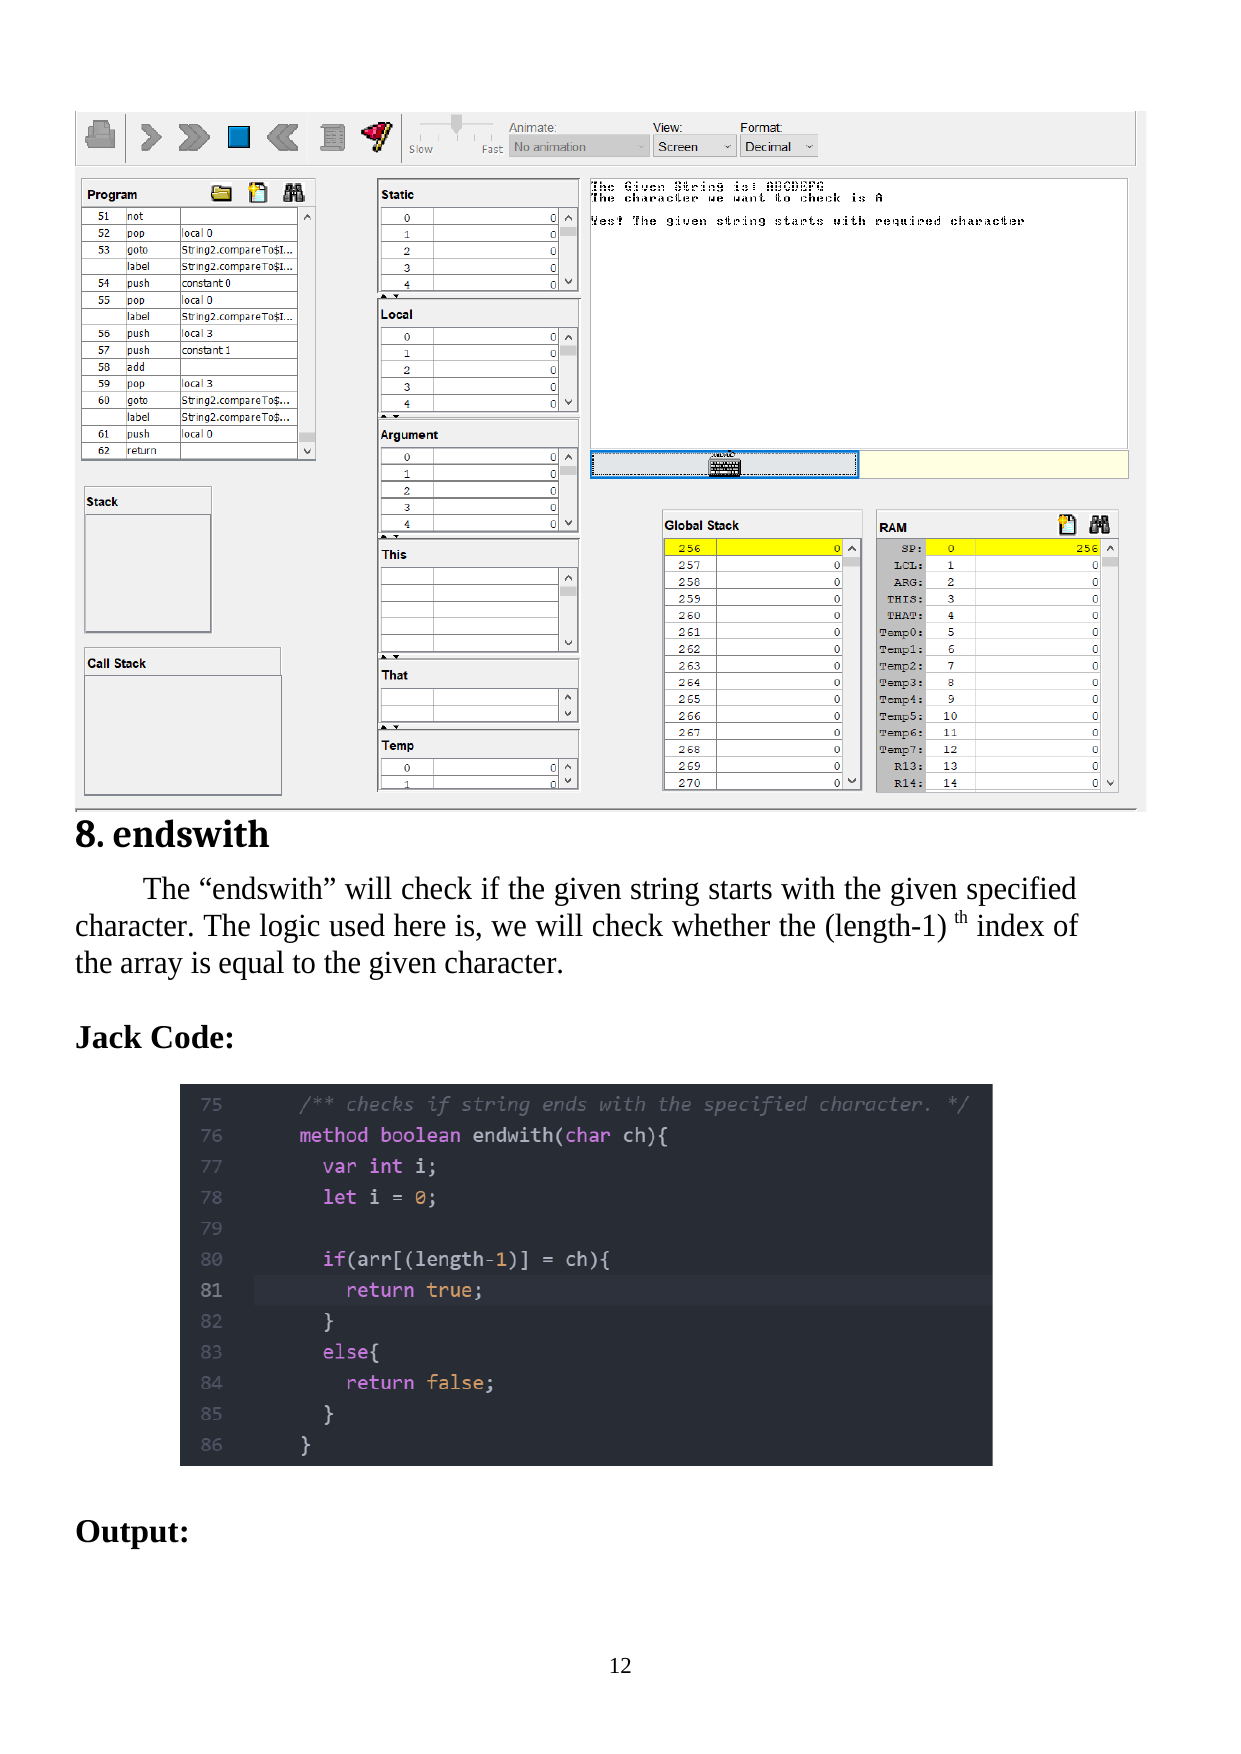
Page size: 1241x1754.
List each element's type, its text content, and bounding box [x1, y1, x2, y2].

picture [180, 1084, 993, 1466]
text Output: [75, 1511, 1079, 1549]
text 8. endswith [75, 812, 1079, 857]
text Jack Code: [75, 1018, 1079, 1056]
text The “endswith” will check if the given string starts with the given specified character. The logic used here is, we will check whether the (length-1) th index of the array is equal to the given character. [75, 869, 1079, 981]
picture [75, 111, 1147, 812]
